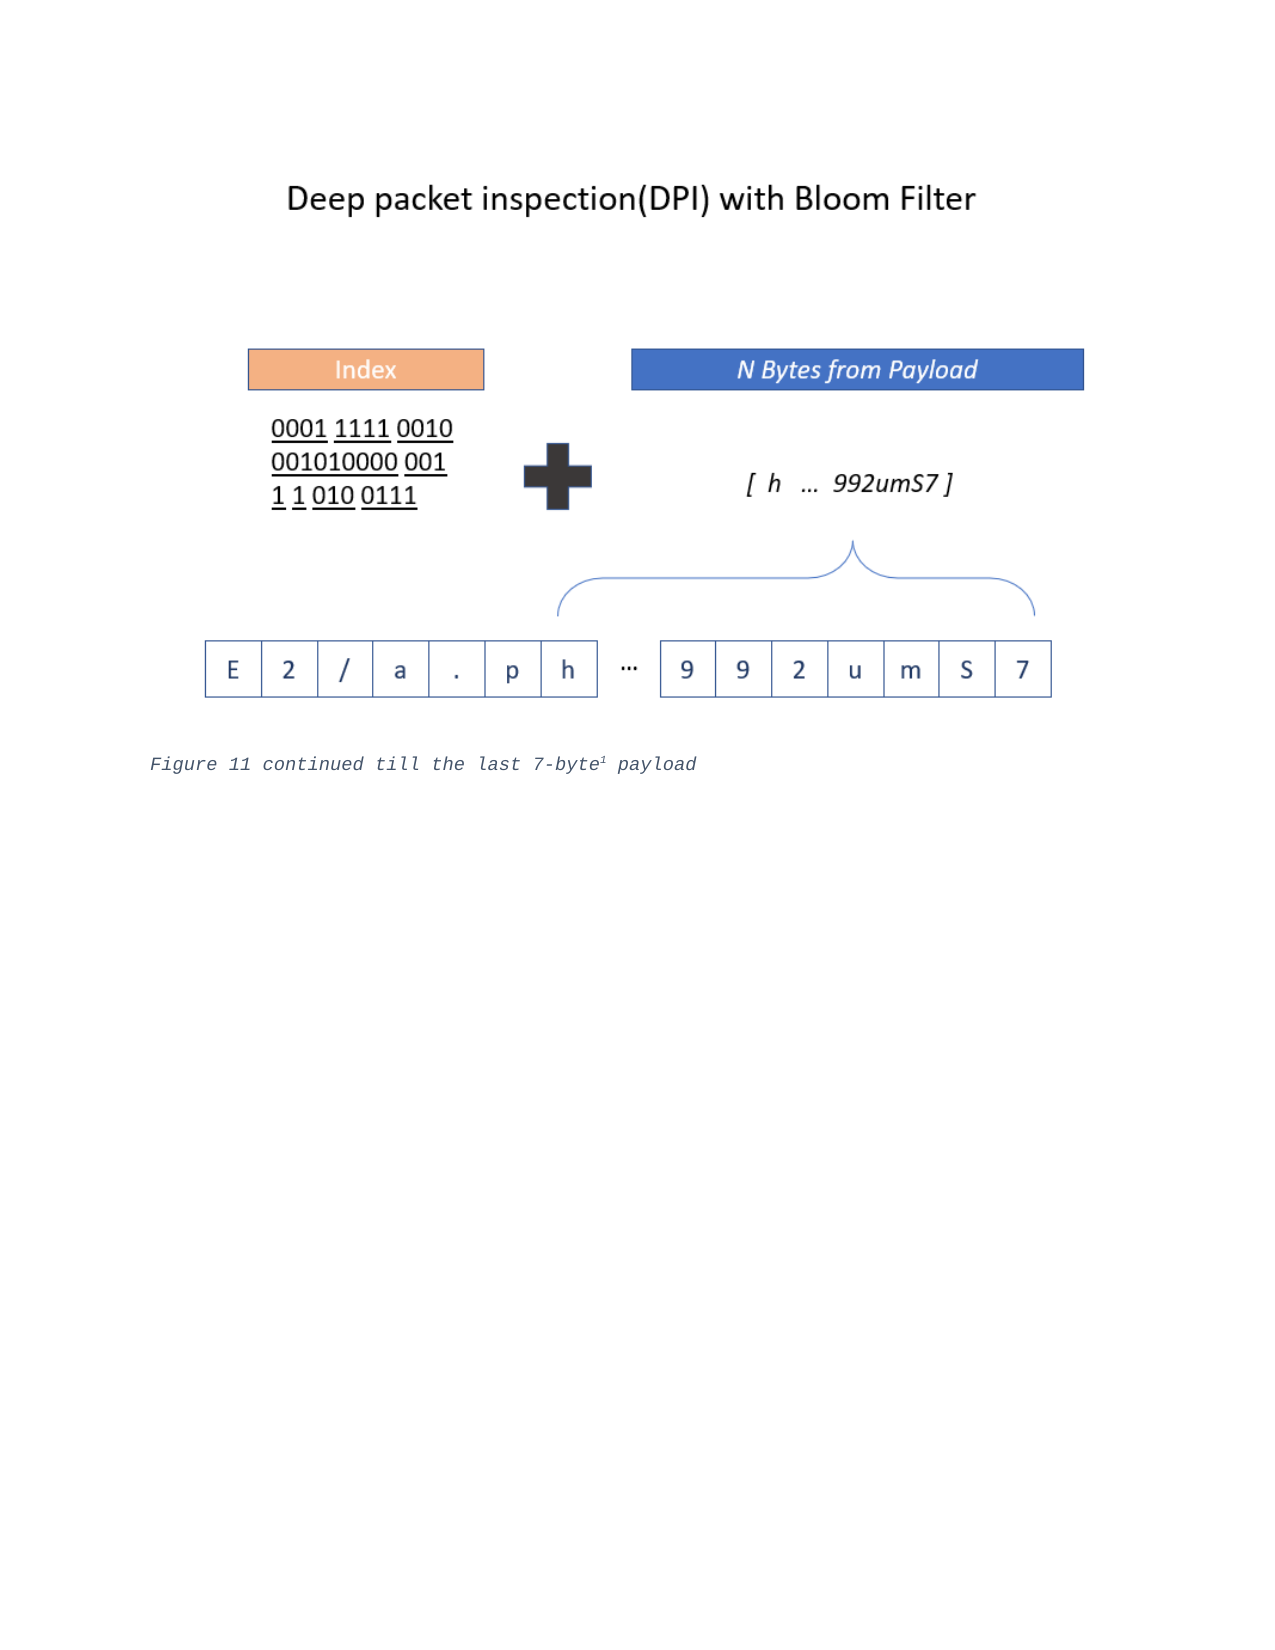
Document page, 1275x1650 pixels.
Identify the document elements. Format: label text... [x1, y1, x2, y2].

picture [150, 150, 1125, 736]
text Figure 11 continued till the last 7-byte1 payload [150, 754, 1125, 776]
